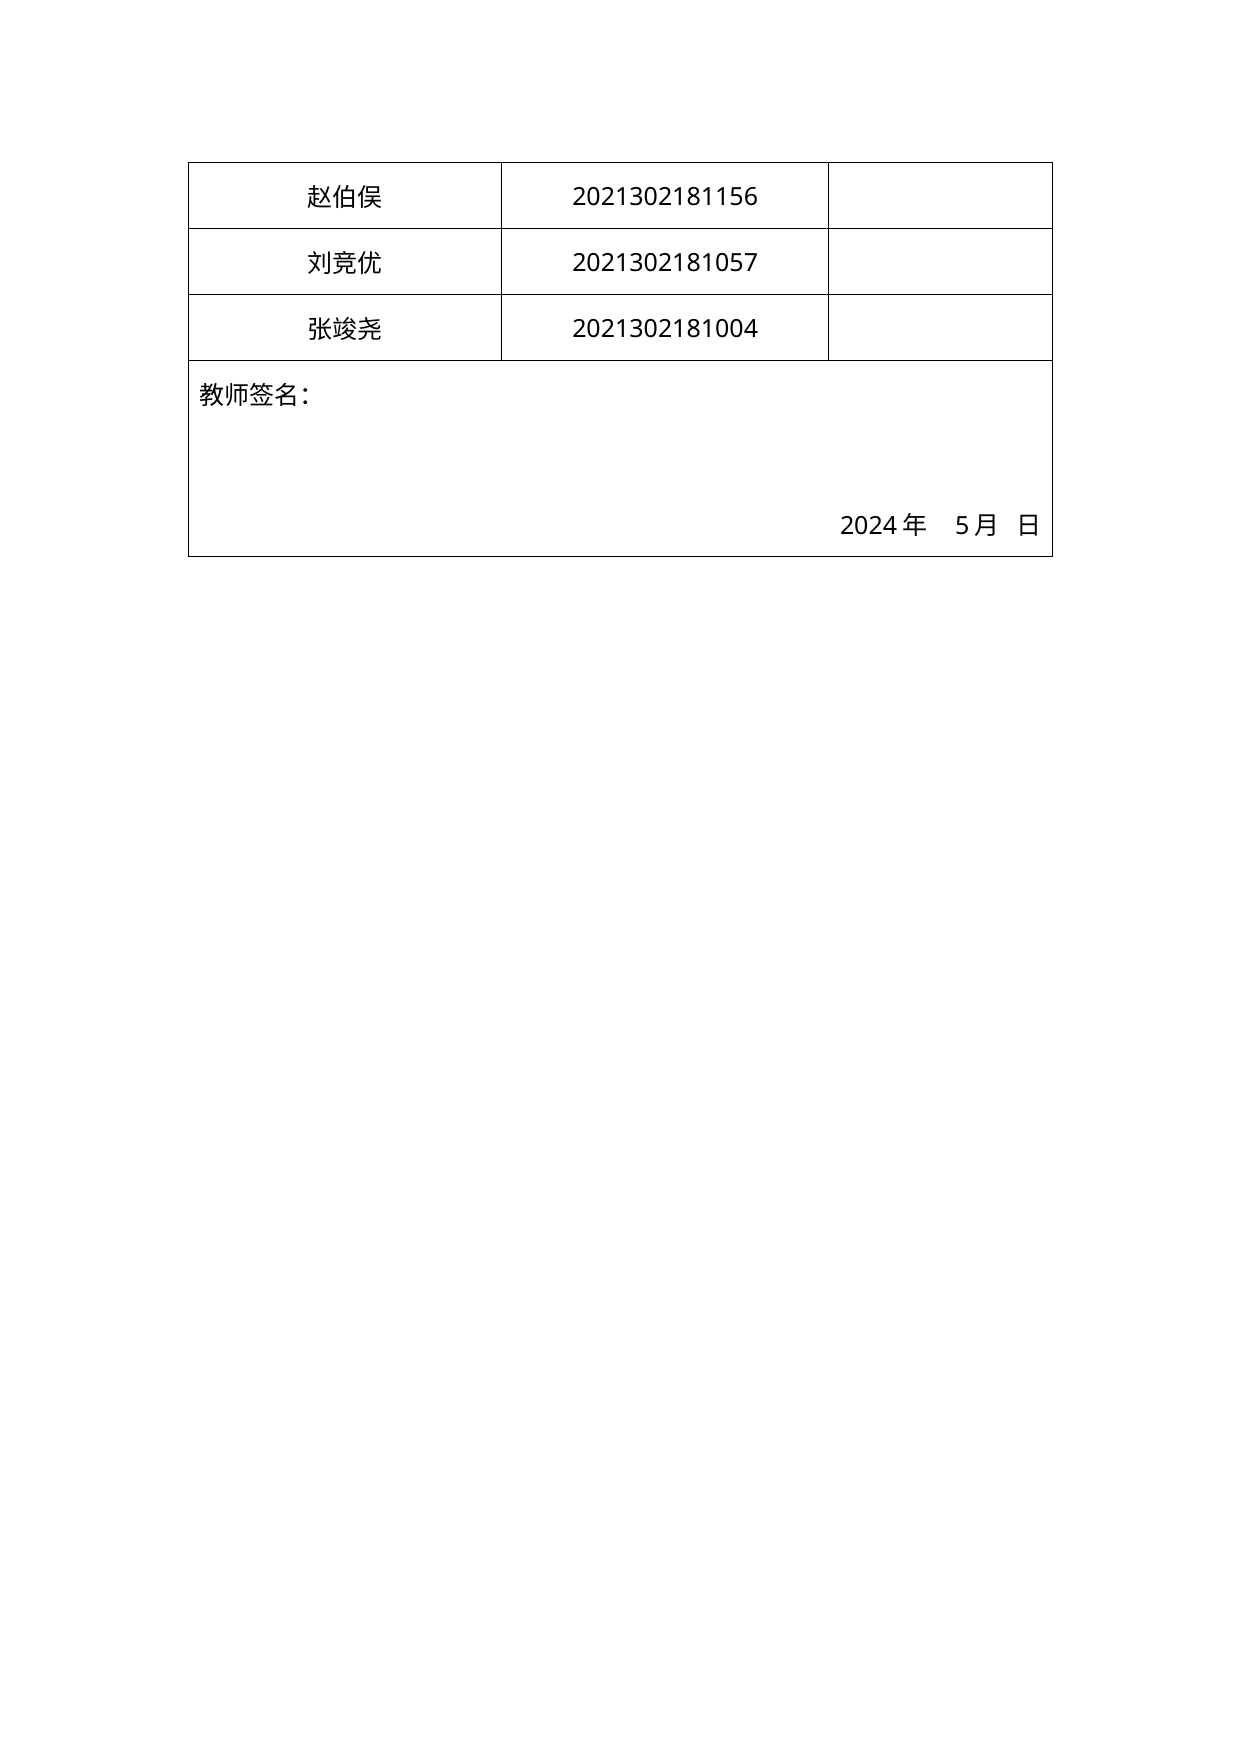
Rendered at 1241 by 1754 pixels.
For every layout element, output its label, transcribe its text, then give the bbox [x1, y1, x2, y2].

table_cell 2021302181156 [502, 163, 828, 228]
table_cell [829, 295, 1052, 360]
table_cell 2021302181004 [502, 295, 828, 360]
table_cell 刘竞优 [189, 229, 501, 294]
table_cell 张竣尧 [189, 295, 501, 360]
table_cell 教师签名： 2024年 5月 日 [189, 361, 1052, 556]
table_cell 2021302181057 [502, 229, 828, 294]
table_cell [829, 163, 1052, 228]
table_cell [829, 229, 1052, 294]
table_cell 赵伯俣 [189, 163, 501, 228]
